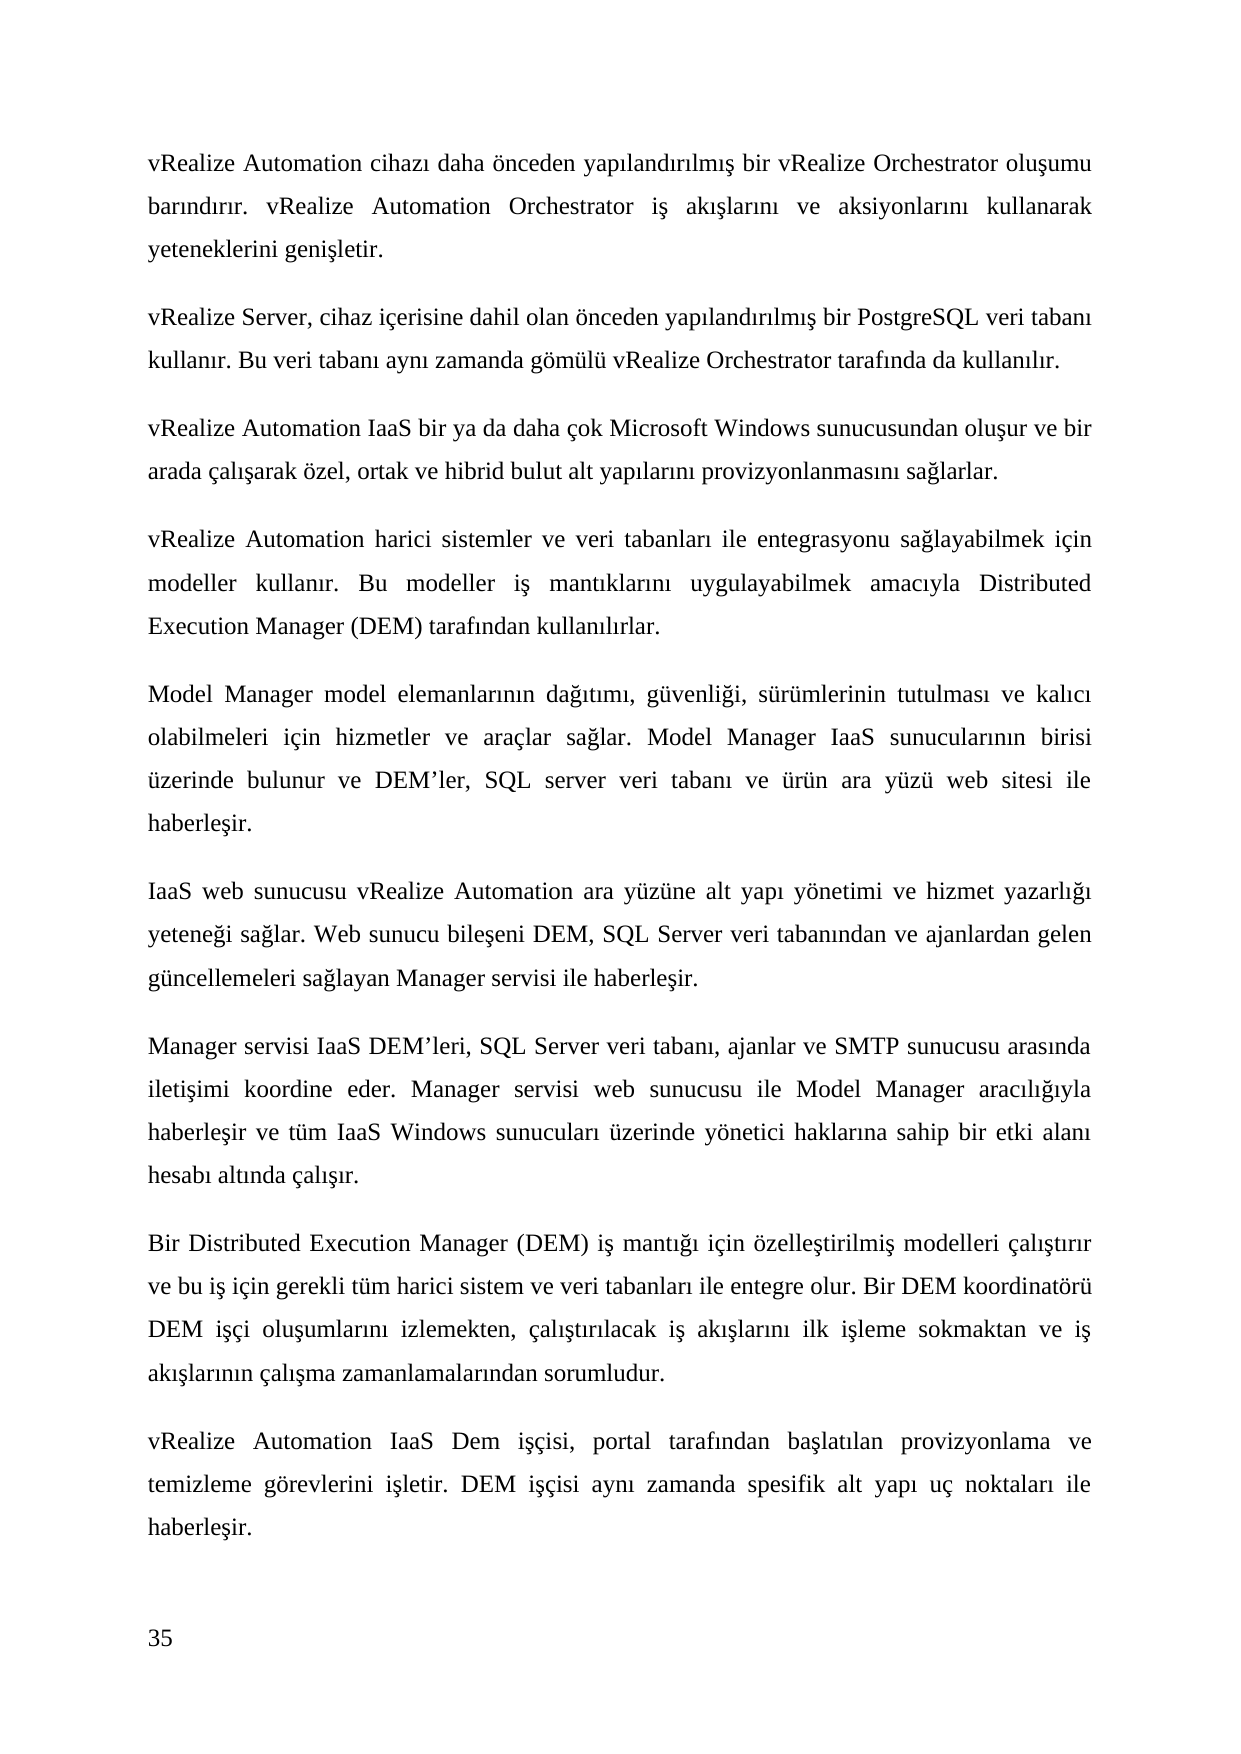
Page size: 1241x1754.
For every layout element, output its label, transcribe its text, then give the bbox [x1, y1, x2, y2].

text vRealize Automation IaaS Dem işçisi, portal tarafından başlatılan provizyonlama ve temizleme görevlerini işletir. DEM işçisi aynı zamanda spesifik alt yapı uç noktaları ile haberleşir. [148, 1426, 1093, 1541]
text IaaS web sunucusu vRealize Automation ara yüzüne alt yapı yönetimi ve hizmet yazarlığı yeteneği sağlar. Web sunucu bileşeni DEM, SQL Server veri tabanından ve ajanlardan gelen güncellemeleri sağlayan Manager servisi ile haberleşir. [148, 876, 1093, 991]
text vRealize Automation cihazı daha önceden yapılandırılmış bir vRealize Orchestrator oluşumu barındırır. vRealize Automation Orchestrator iş akışlarını ve aksiyonlarını kullanarak yeteneklerini genişletir. [148, 148, 1093, 263]
text Manager servisi IaaS DEM’leri, SQL Server veri tabanı, ajanlar ve SMTP sunucusu arasında iletişimi koordine eder. Manager servisi web sunucusu ile Model Manager aracılığıyla haberleşir ve tüm IaaS Windows sunucuları üzerinde yönetici haklarına sahip bir etki alanı hesabı altında çalışır. [148, 1031, 1093, 1189]
text Model Manager model elemanlarının dağıtımı, güvenliği, sürümlerinin tutulması ve kalıcı olabilmeleri için hizmetler ve araçlar sağlar. Model Manager IaaS sunucularının birisi üzerinde bulunur ve DEM’ler, SQL server veri tabanı ve ürün ara yüzü web sitesi ile haberleşir. [148, 679, 1093, 837]
text vRealize Automation IaaS bir ya da daha çok Microsoft Windows sunucusundan oluşur ve bir arada çalışarak özel, ortak ve hibrid bulut alt yapılarını provizyonlanmasını sağlarlar. [148, 413, 1093, 485]
text vRealize Server, cihaz içerisine dahil olan önceden yapılandırılmış bir PostgreSQL veri tabanı kullanır. Bu veri tabanı aynı zamanda gömülü vRealize Orchestrator tarafında da kullanılır. [148, 302, 1093, 374]
text Bir Distributed Execution Manager (DEM) iş mantığı için özelleştirilmiş modelleri çalıştırır ve bu iş için gerekli tüm harici sistem ve veri tabanları ile entegre olur. Bir DEM koordinatörü DEM işçi oluşumlarını izlemekten, çalıştırılacak iş akışlarını ilk işleme sokmaktan ve iş akışlarının çalışma zamanlamalarından sorumludur. [148, 1228, 1093, 1386]
text vRealize Automation harici sistemler ve veri tabanları ile entegrasyonu sağlayabilmek için modeller kullanır. Bu modeller iş mantıklarını uygulayabilmek amacıyla Distributed Execution Manager (DEM) tarafından kullanılırlar. [148, 524, 1093, 639]
